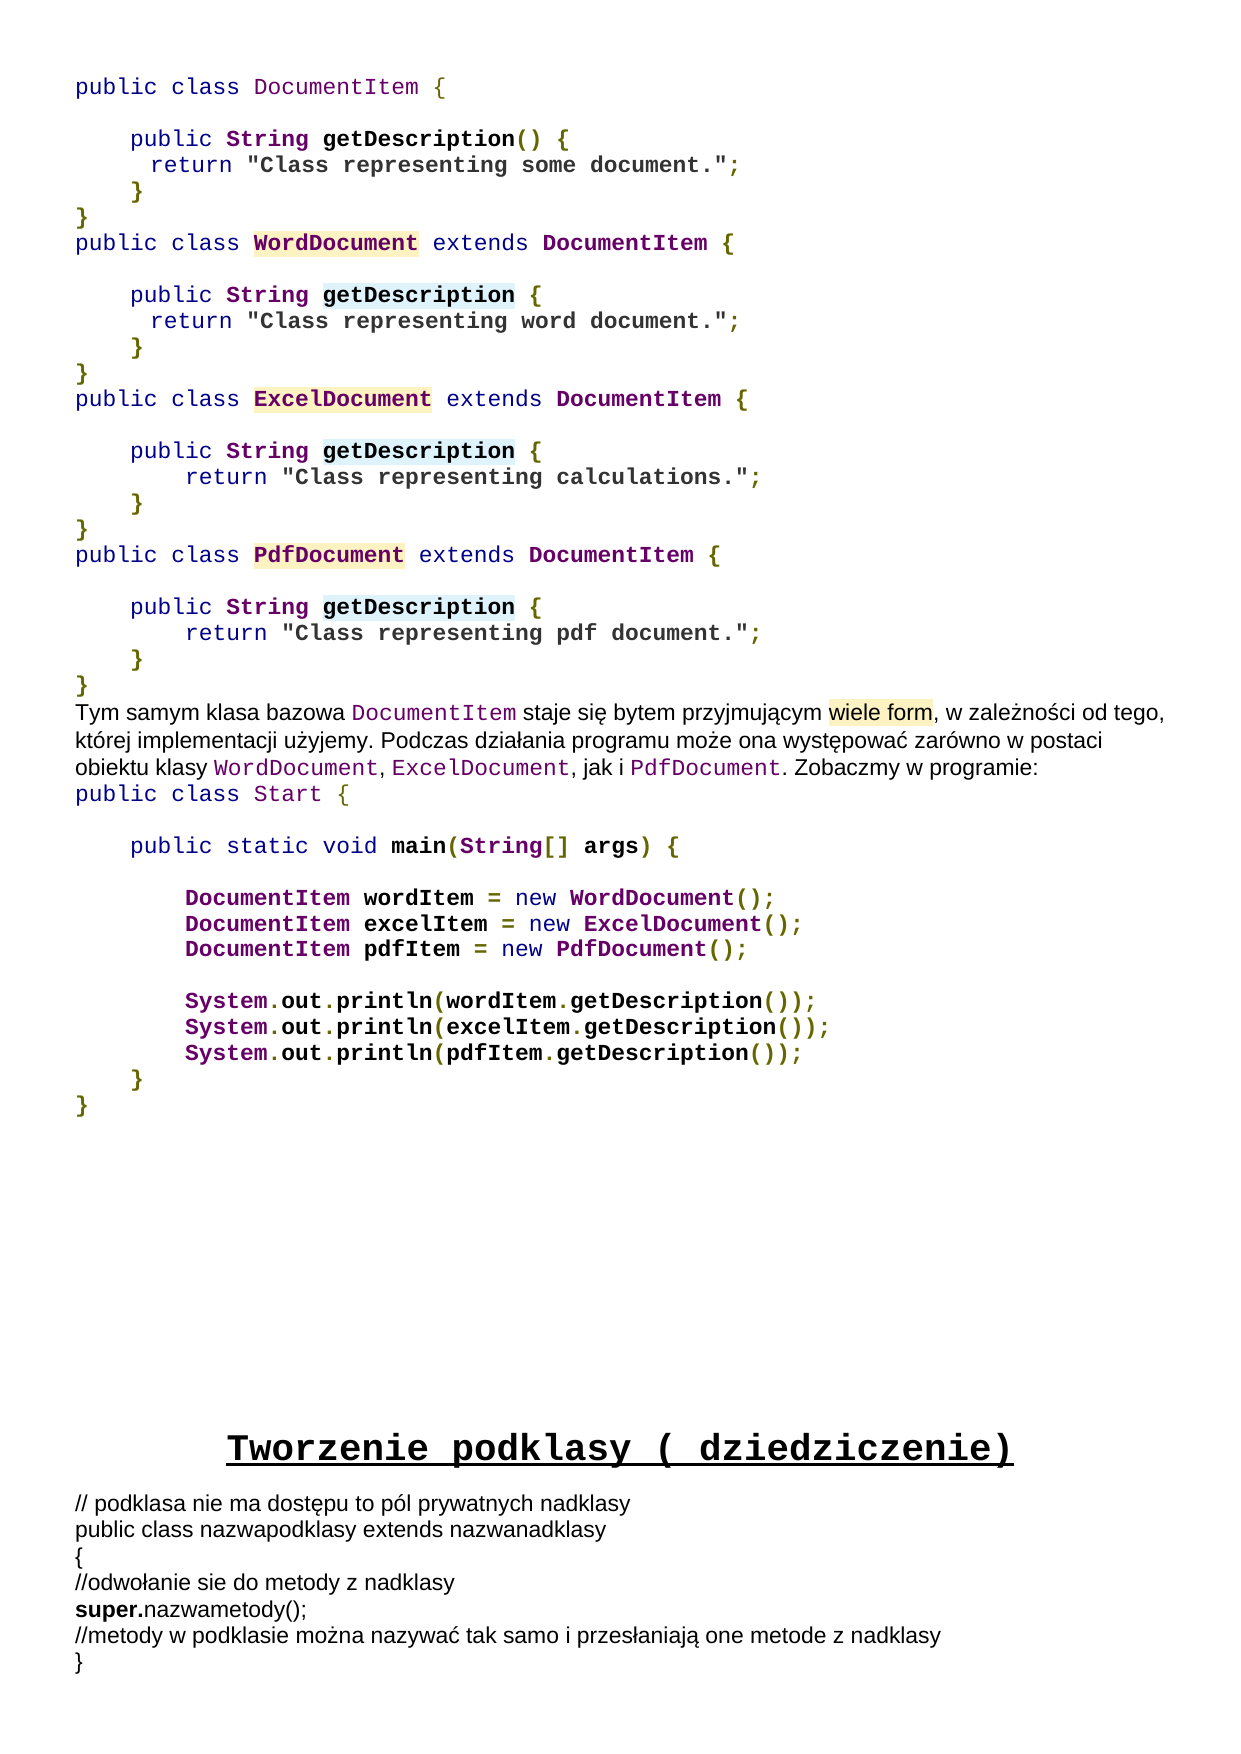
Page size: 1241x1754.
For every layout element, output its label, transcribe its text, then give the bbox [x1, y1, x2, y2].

text public class WordDocument extends DocumentItem { [419, 231, 1165, 257]
text System.out.println(excelItem.getDescription()); [75, 1016, 1165, 1042]
text return "Class representing some document."; [75, 153, 1165, 179]
text //odwołanie sie do metody z nadklasy [75, 1569, 1165, 1596]
text DocumentItem pdfItem = new PdfDocument(); [75, 938, 1165, 964]
text public class PdfDocument extends DocumentItem { [75, 543, 254, 569]
text } [75, 1093, 1165, 1119]
text } [75, 1067, 1165, 1093]
text public String getDescription { [515, 283, 1165, 309]
text super.nazwametody(); [75, 1596, 1165, 1622]
text } [75, 517, 1165, 543]
text DocumentItem wordItem = new WordDocument(); [75, 886, 1165, 912]
text public String getDescription { [75, 283, 323, 309]
text public String getDescription { [75, 439, 323, 465]
text //metody w podklasie można nazywać tak samo i przesłaniają one metode z nadklasy [75, 1622, 1165, 1648]
text System.out.println(wordItem.getDescription()); [75, 990, 1165, 1016]
text } [75, 673, 1165, 699]
text } [75, 647, 1165, 673]
text public class ExcelDocument extends DocumentItem { [75, 387, 254, 413]
text } [75, 361, 1165, 387]
text return "Class representing pdf document."; [75, 621, 1165, 647]
text public class ExcelDocument extends DocumentItem { [432, 387, 1165, 413]
text return "Class representing calculations."; [75, 465, 1165, 491]
text public String getDescription { [515, 439, 1165, 465]
text DocumentItem excelItem = new ExcelDocument(); [75, 912, 1165, 938]
text public static void main(String[] args) { [75, 834, 1165, 860]
text public class nazwapodklasy extends nazwanadklasy [75, 1516, 1165, 1543]
text public String getDescription { [515, 595, 1165, 621]
text } [75, 205, 1165, 231]
text { [75, 1543, 1165, 1569]
text } [75, 179, 1165, 205]
text public class WordDocument extends DocumentItem { [75, 231, 254, 257]
text } [75, 491, 1165, 517]
text public String getDescription() { [75, 127, 1165, 153]
text System.out.println(pdfItem.getDescription()); [75, 1042, 1165, 1067]
text public String getDescription { [75, 595, 323, 621]
text Tworzenie podklasy ( dziedziczenie) [75, 1429, 1165, 1471]
text return "Class representing word document."; [75, 309, 1165, 335]
text Tym samym klasa bazowa DocumentItem staje się bytem przyjmującym wiele form, w zależności od tego, której implementacji użyjemy. Podczas działania programu może ona występować zarówno w postaci obiektu klasy WordDocument, ExcelDocument, jak i PdfDocument. Zobaczmy w programie: [75, 710, 1165, 782]
text } [75, 335, 1165, 361]
text } [75, 1648, 1165, 1674]
text public class PdfDocument extends DocumentItem { [405, 543, 1165, 569]
text public class DocumentItem { [75, 75, 1165, 101]
text public class Start { [75, 782, 1165, 808]
text // podklasa nie ma dostępu to pól prywatnych nadklasy [75, 1490, 1165, 1516]
